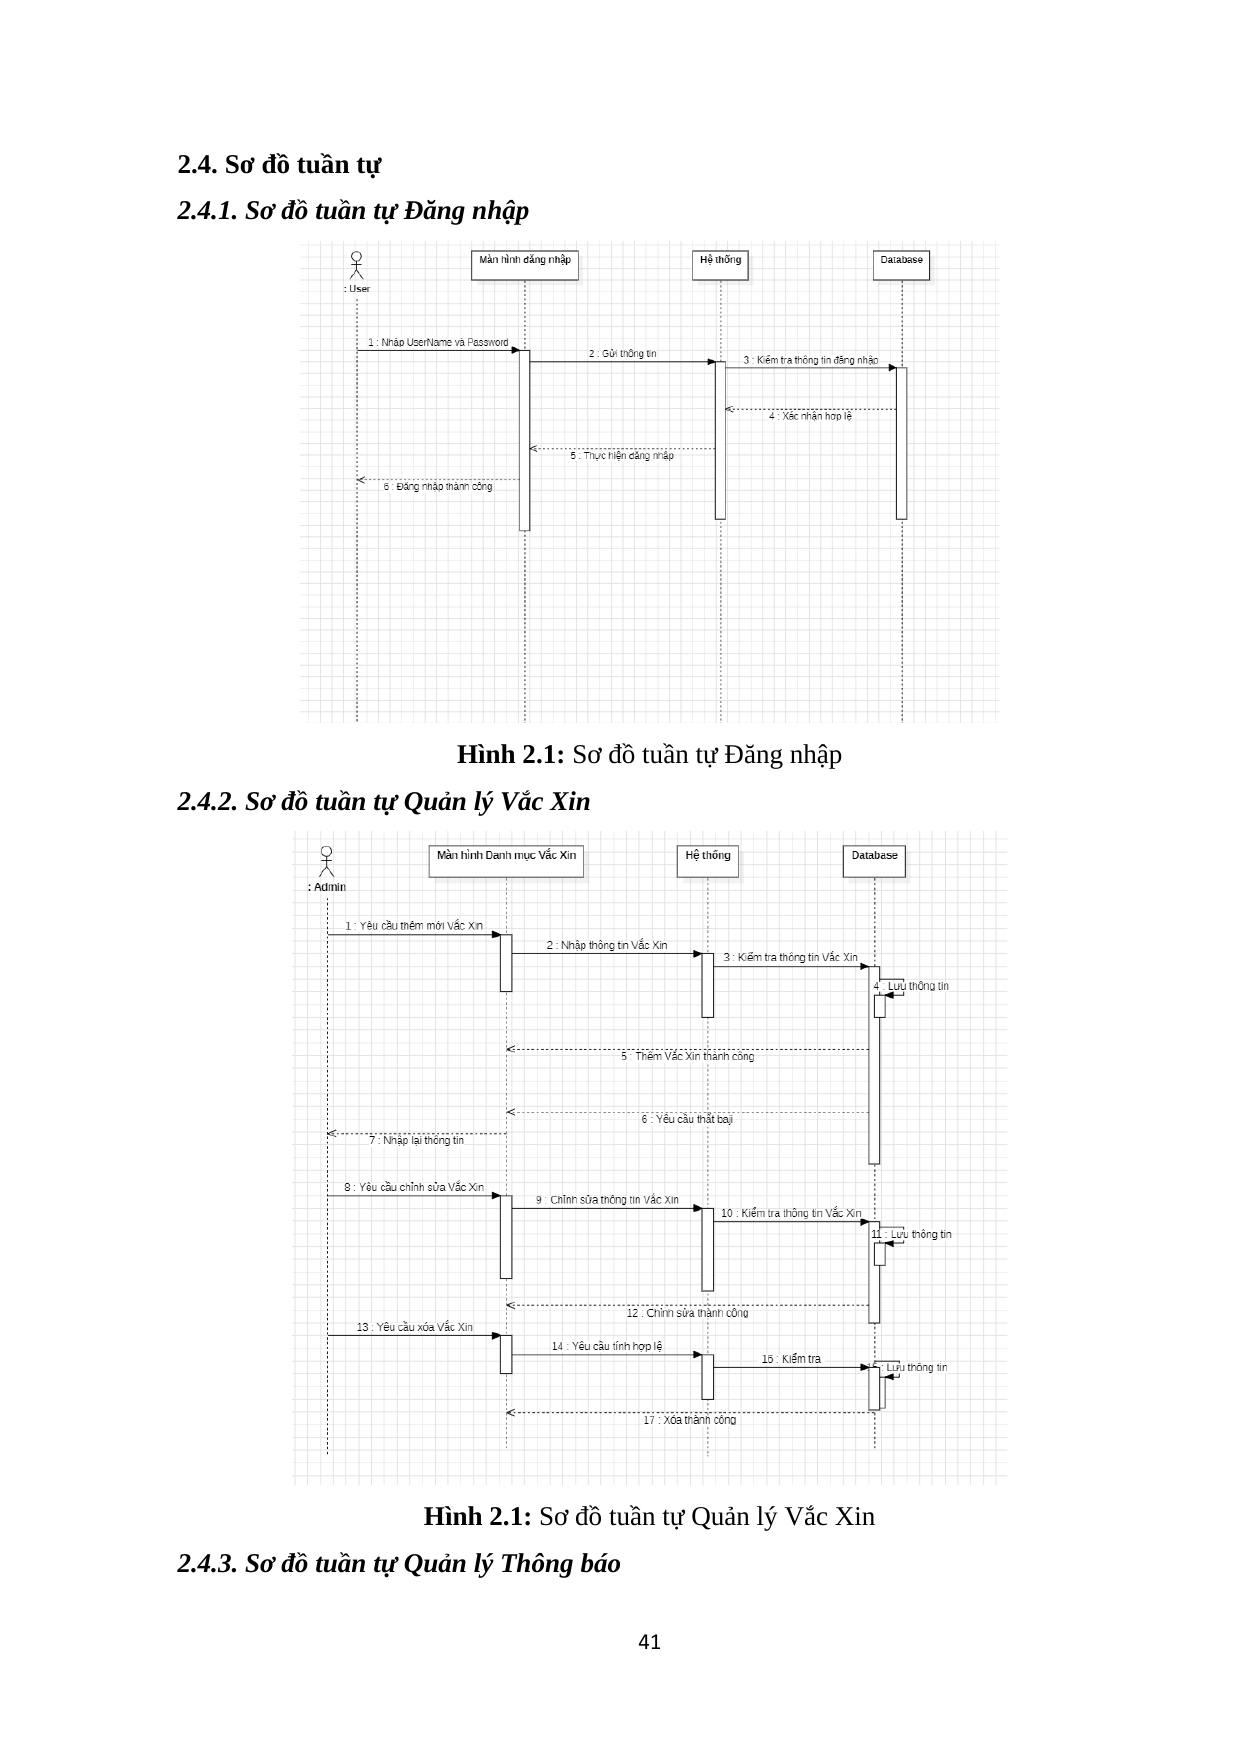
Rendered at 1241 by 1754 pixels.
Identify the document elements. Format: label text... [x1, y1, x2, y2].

text Sơ đồ tuần tự Quản lý Vắc Xin [177, 1501, 1122, 1532]
text Sơ đồ tuần tự Đăng nhập [177, 738, 1122, 769]
text Sơ đồ tuần tự Quản lý Vắc Xin [177, 784, 1122, 816]
picture [300, 241, 1000, 723]
text Sơ đồ tuần tự Đăng nhập [177, 194, 1122, 226]
picture [291, 831, 1008, 1485]
text Sơ đồ tuần tự [177, 148, 1122, 179]
text Sơ đồ tuần tự Quản lý Thông báo [177, 1547, 1122, 1578]
